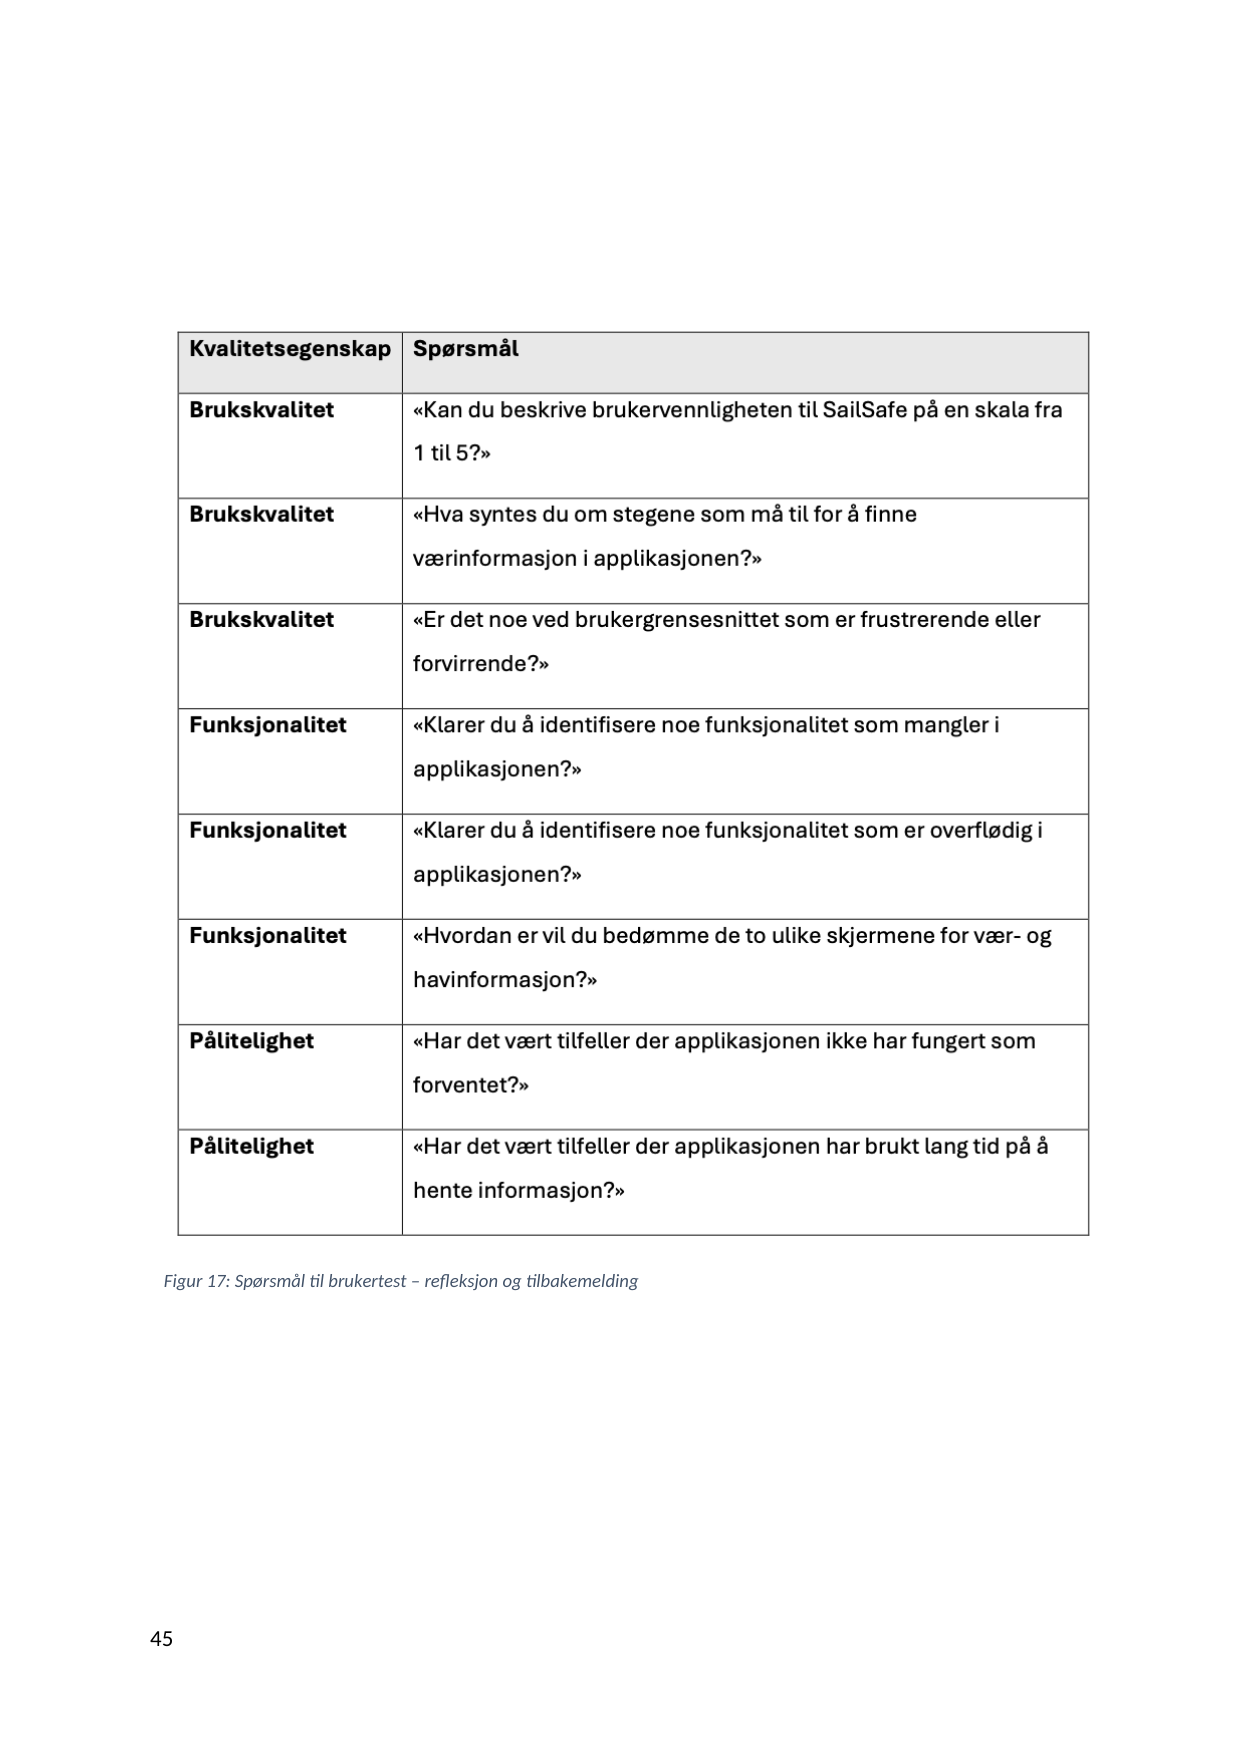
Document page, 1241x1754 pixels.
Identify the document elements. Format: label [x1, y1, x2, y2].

picture [163, 321, 1101, 1247]
